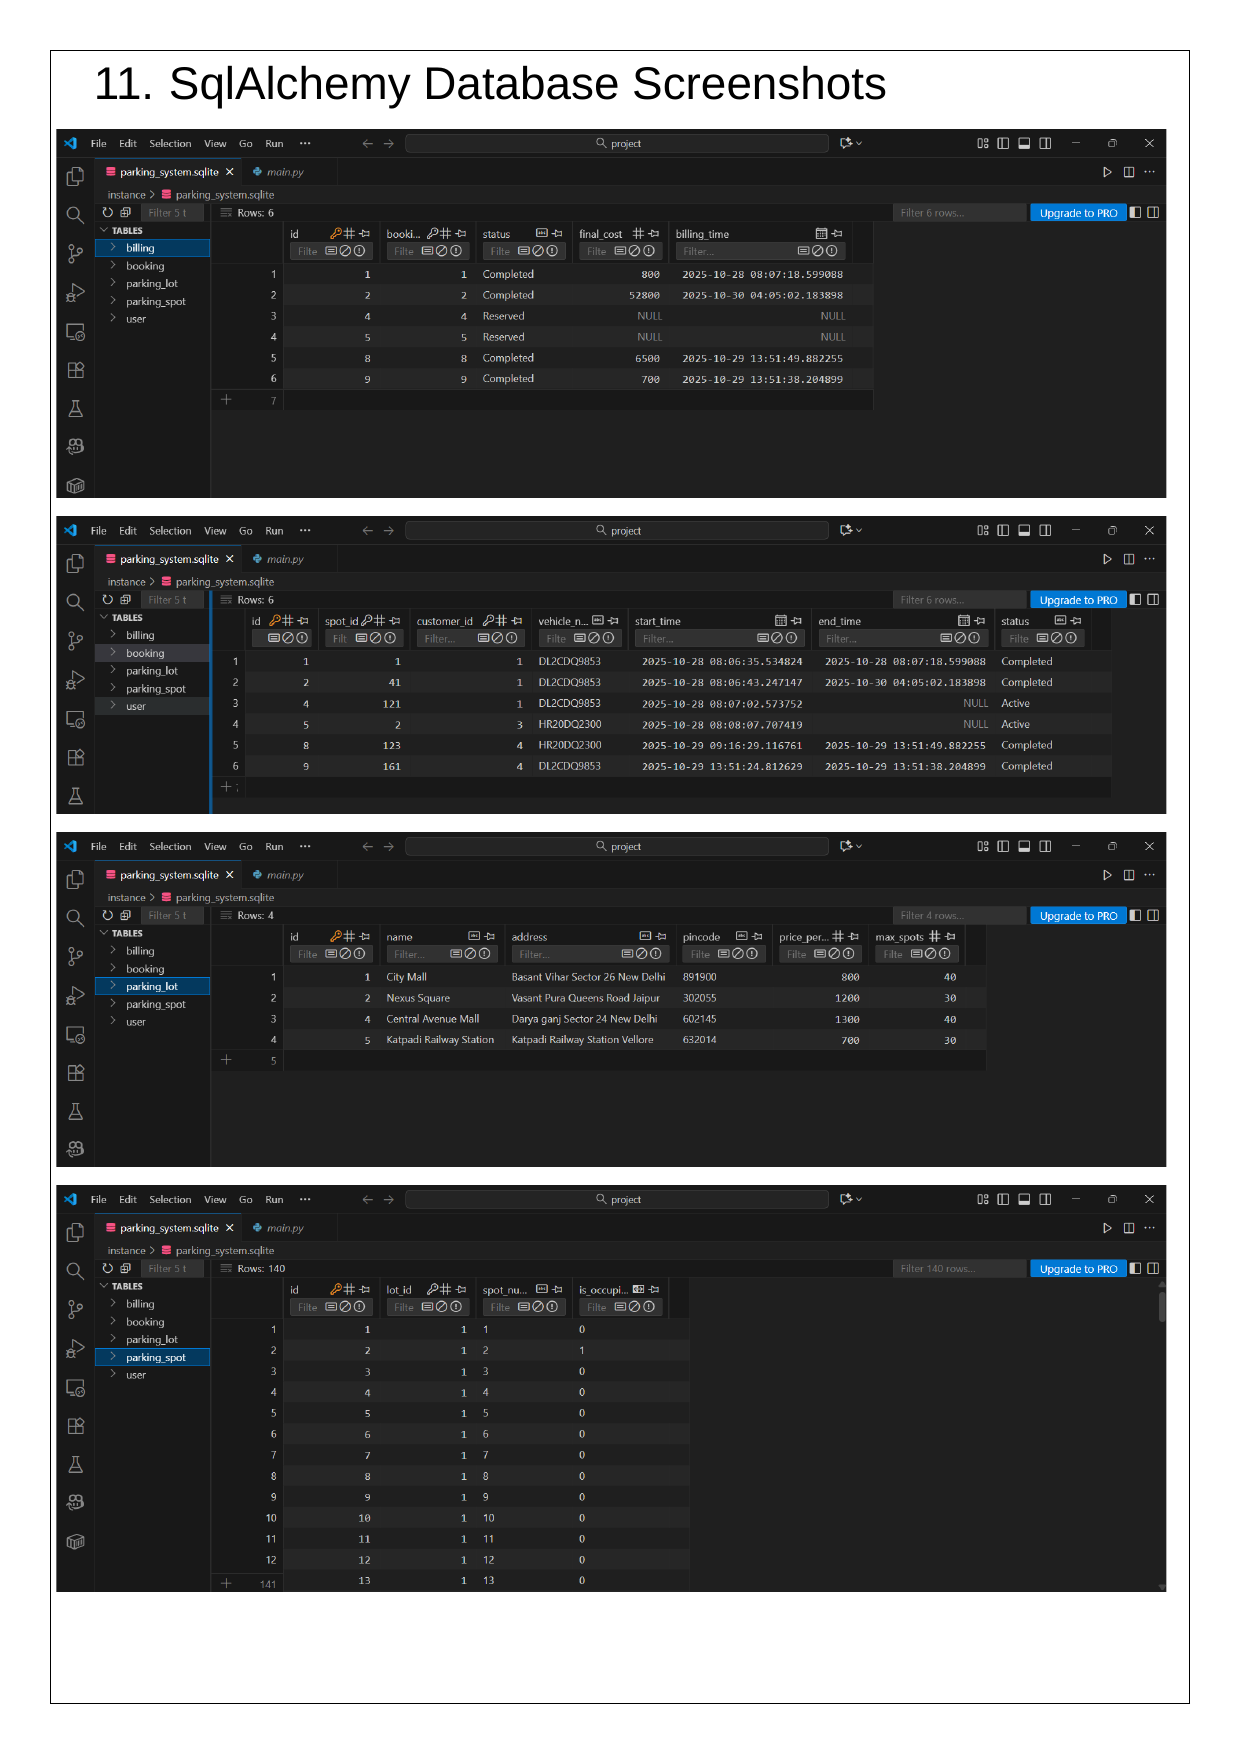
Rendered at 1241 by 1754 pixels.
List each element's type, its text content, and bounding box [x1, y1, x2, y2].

picture [56, 516, 1167, 814]
picture [56, 832, 1167, 1167]
list SqlAlchemy Database Screenshots [94, 56, 1167, 109]
picture [56, 1185, 1167, 1592]
picture [56, 129, 1167, 498]
